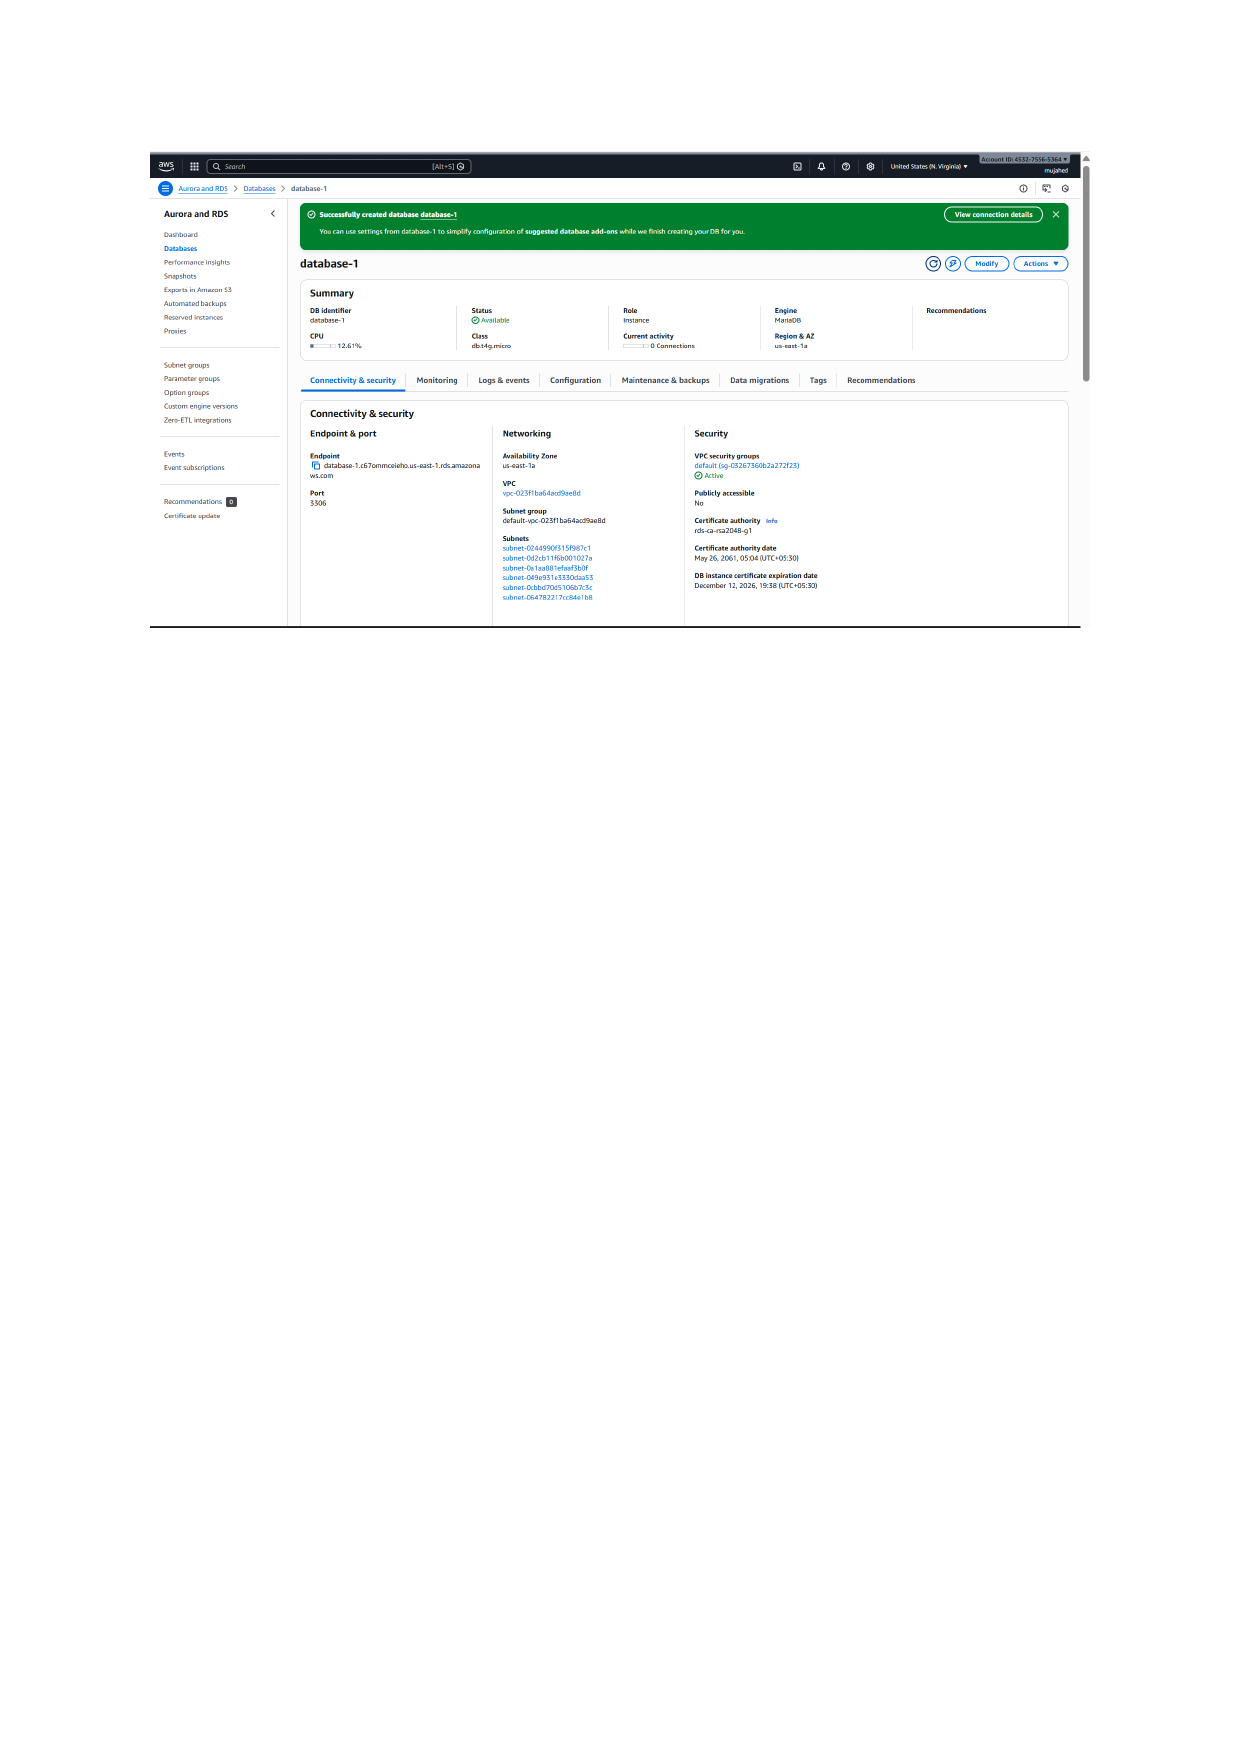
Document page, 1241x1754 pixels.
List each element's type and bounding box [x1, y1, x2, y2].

picture [150, 150, 1091, 628]
